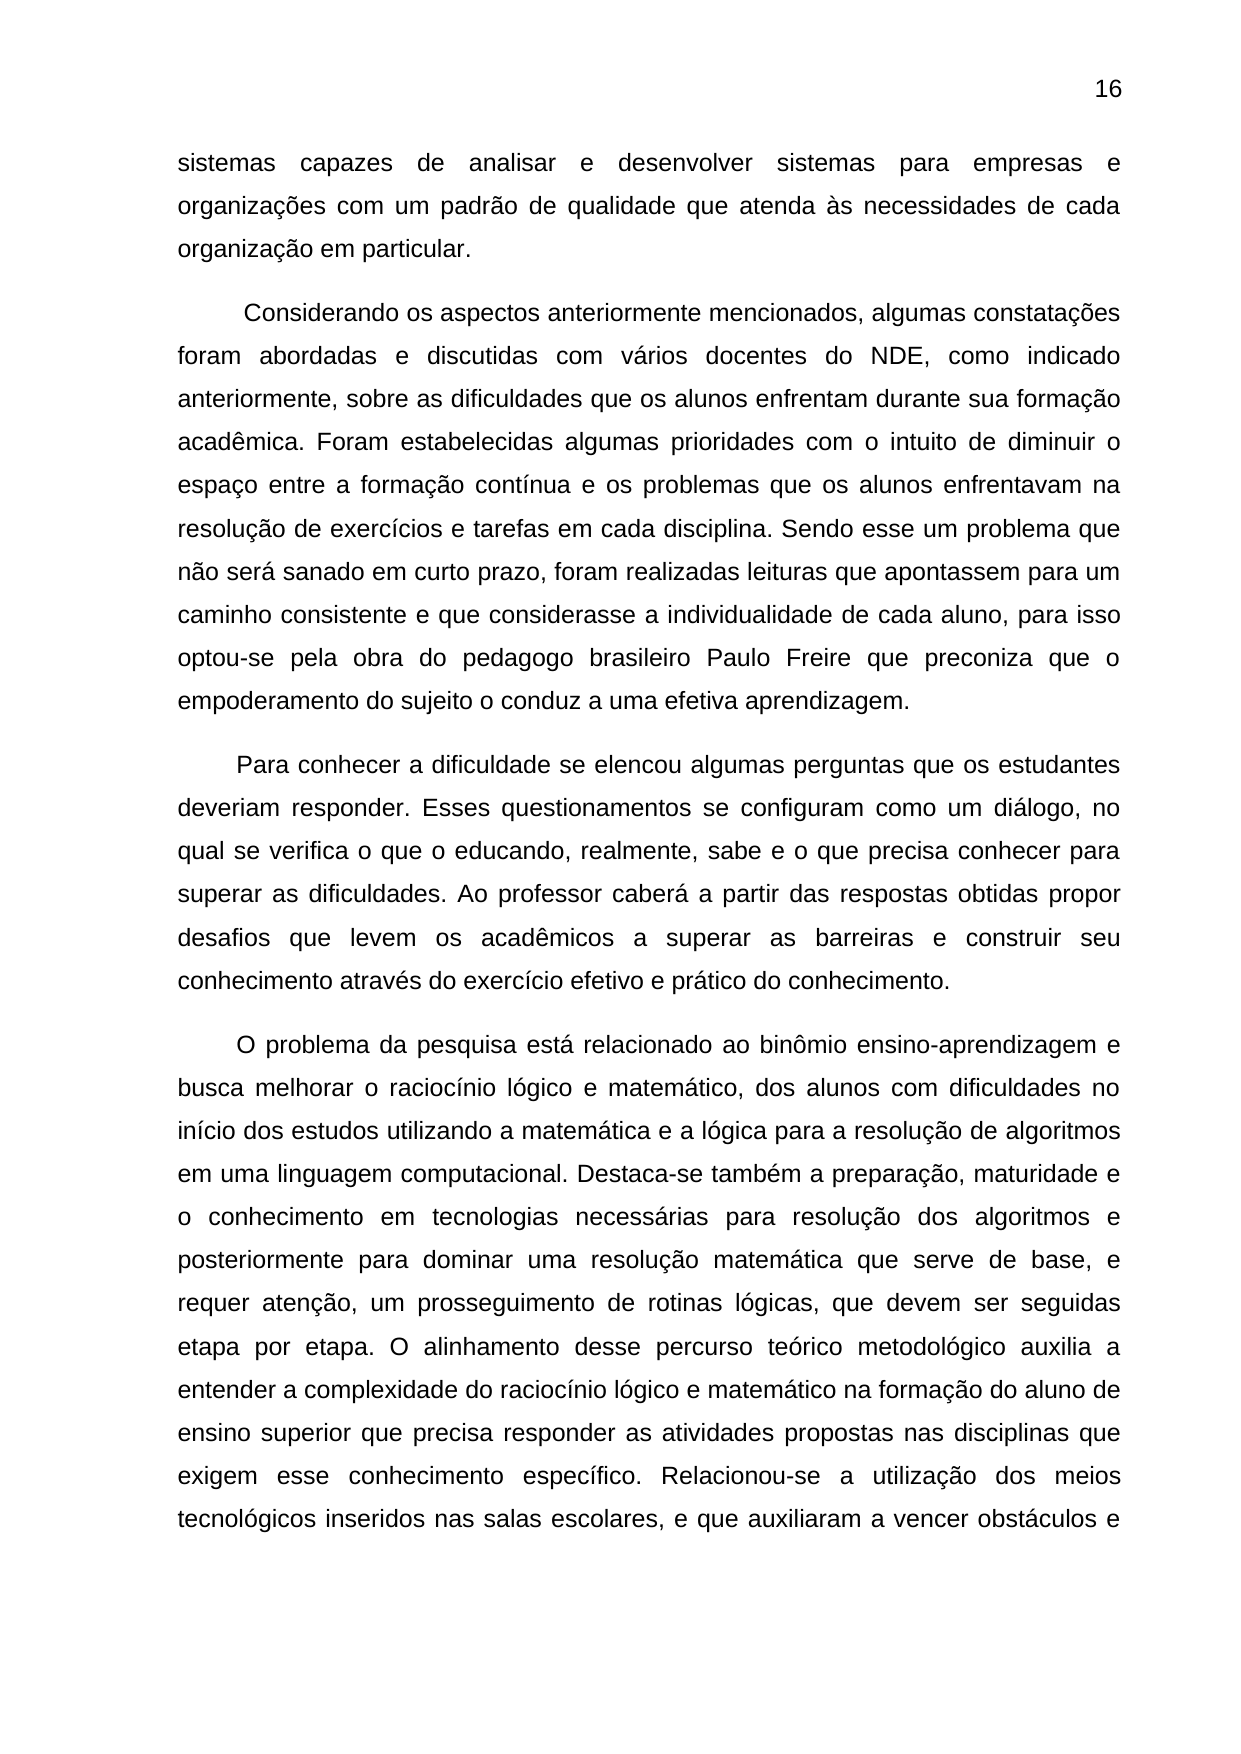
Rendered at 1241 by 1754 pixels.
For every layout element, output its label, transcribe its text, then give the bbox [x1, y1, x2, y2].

text Considerando os aspectos anteriormente mencionados, algumas constatações foram abordadas e discutidas com vários docentes do NDE, como indicado anteriormente, sobre as dificuldades que os alunos enfrentam durante sua formação acadêmica. Foram estabelecidas algumas prioridades com o intuito de diminuir o espaço entre a formação contínua e os problemas que os alunos enfrentavam na resolução de exercícios e tarefas em cada disciplina. Sendo esse um problema que não será sanado em curto prazo, foram realizadas leituras que apontassem para um caminho consistente e que considerasse a individualidade de cada aluno, para isso optou-se pela obra do pedagogo brasileiro Paulo Freire que preconiza que o empoderamento do sujeito o conduz a uma efetiva aprendizagem. [177, 298, 1122, 715]
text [177, 148, 1122, 263]
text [177, 1029, 1122, 1533]
text Para conhecer a dificuldade se elencou algumas perguntas que os estudantes deveriam responder. Esses questionamentos se configuram como um diálogo, no qual se verifica o que o educando, realmente, sabe e o que precisa conhecer para superar as dificuldades. Ao professor caberá a partir das respostas obtidas propor desafios que levem os acadêmicos a superar as barreiras e construir seu conhecimento através do exercício efetivo e prático do conhecimento. [177, 750, 1122, 994]
